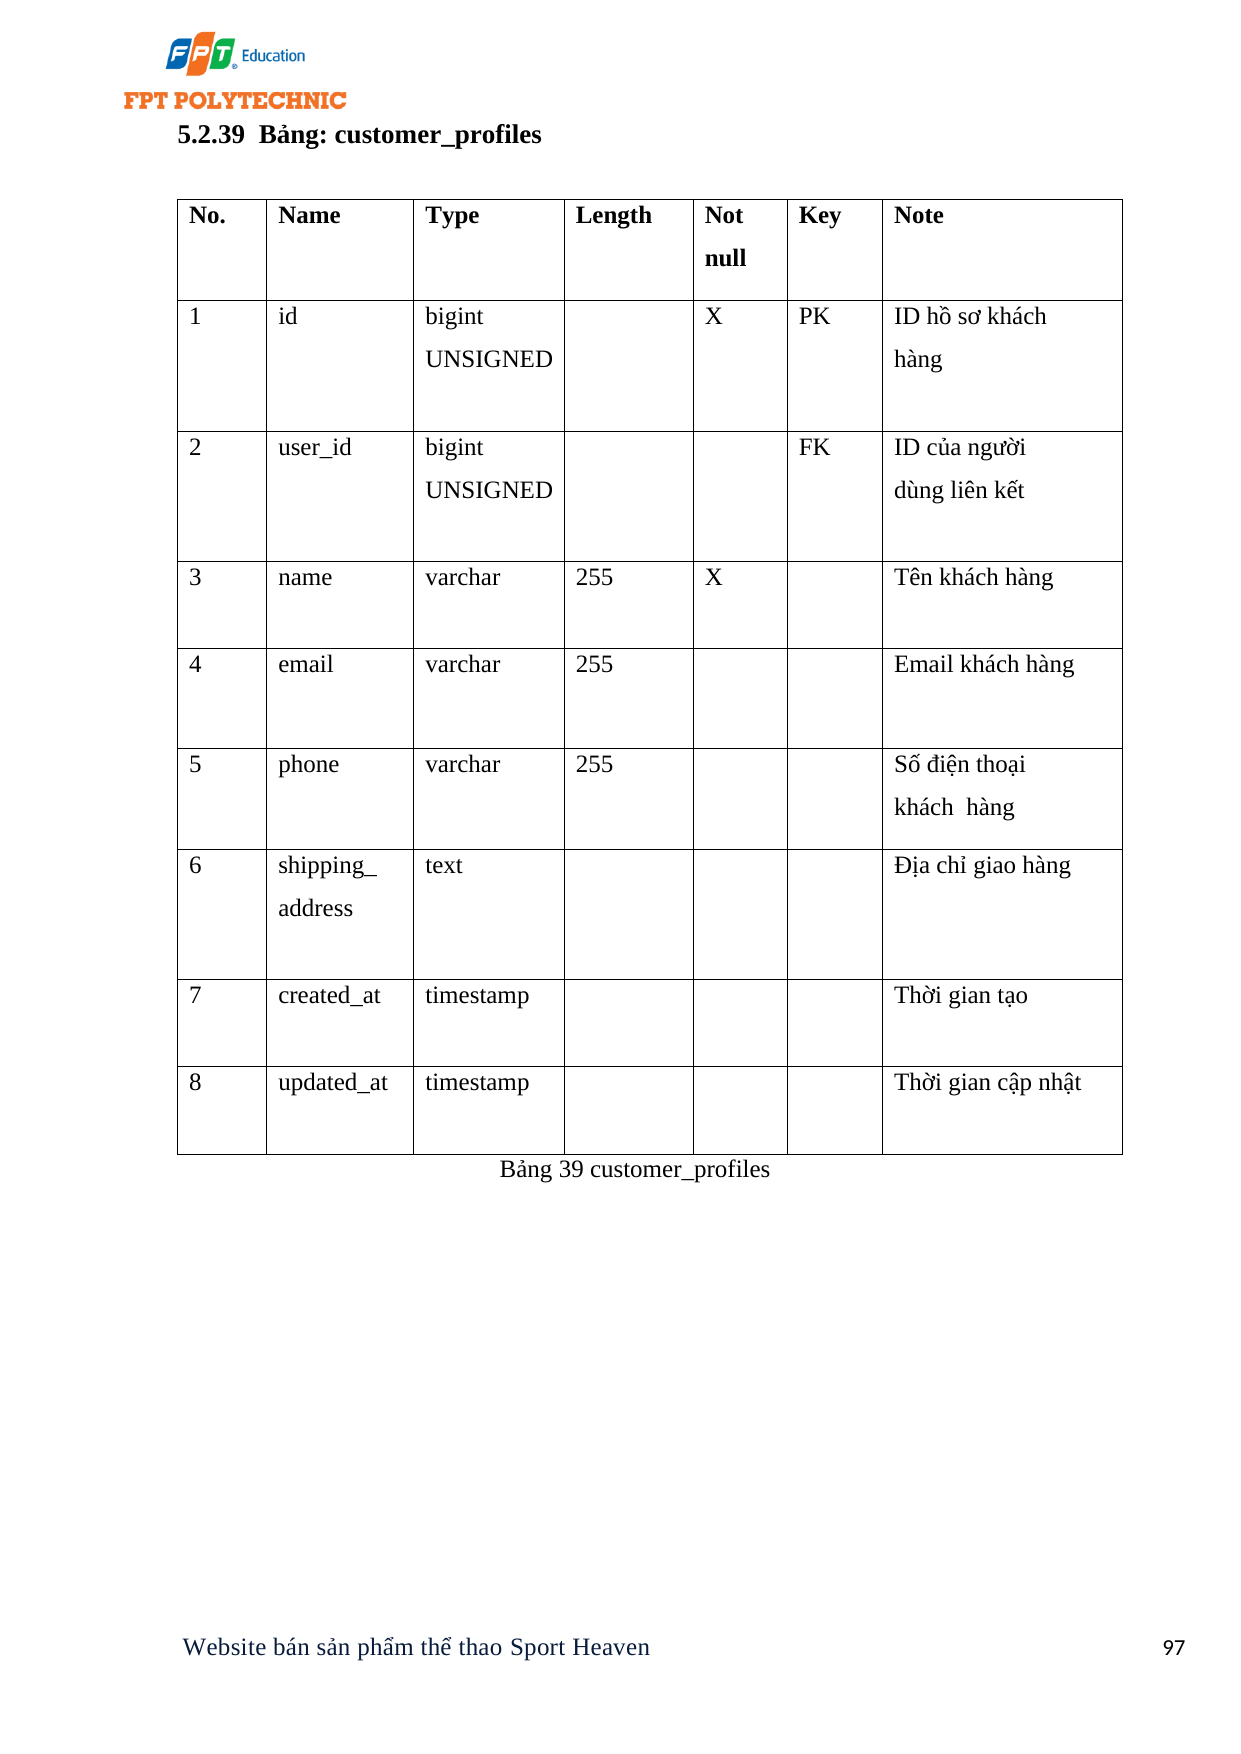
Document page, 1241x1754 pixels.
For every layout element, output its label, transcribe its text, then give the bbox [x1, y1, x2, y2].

text Bảng 39 customer_profiles [177, 1155, 1092, 1183]
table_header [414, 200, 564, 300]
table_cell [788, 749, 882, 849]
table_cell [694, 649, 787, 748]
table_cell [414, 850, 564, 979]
subtitle Bảng: customer_profiles [177, 118, 1092, 149]
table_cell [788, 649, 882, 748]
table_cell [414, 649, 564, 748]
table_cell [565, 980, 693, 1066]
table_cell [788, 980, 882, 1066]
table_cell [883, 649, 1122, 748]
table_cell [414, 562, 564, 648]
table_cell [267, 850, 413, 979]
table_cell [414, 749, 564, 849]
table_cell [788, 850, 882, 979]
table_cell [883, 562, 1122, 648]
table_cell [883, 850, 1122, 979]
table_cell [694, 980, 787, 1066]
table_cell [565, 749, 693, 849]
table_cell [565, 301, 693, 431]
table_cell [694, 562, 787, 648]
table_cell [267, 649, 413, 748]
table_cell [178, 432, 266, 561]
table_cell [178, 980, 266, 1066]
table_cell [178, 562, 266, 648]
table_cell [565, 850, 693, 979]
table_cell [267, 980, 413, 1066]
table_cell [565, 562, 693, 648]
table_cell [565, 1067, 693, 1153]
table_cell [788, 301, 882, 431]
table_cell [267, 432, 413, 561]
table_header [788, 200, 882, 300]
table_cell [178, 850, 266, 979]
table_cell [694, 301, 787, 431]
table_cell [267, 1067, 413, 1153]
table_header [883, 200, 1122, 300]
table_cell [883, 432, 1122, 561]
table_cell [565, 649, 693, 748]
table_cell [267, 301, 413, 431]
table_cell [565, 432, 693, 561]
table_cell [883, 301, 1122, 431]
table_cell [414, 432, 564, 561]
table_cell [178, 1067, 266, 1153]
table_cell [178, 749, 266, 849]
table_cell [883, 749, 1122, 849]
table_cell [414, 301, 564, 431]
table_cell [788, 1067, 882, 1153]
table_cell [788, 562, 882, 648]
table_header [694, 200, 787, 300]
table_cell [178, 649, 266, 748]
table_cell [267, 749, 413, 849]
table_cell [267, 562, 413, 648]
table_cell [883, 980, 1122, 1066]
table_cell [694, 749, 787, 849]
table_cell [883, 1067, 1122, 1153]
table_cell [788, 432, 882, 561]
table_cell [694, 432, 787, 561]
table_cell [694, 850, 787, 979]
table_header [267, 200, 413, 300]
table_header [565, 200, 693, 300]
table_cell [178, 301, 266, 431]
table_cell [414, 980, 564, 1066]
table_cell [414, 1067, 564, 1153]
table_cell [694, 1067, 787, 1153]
picture [116, 24, 354, 116]
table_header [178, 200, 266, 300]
